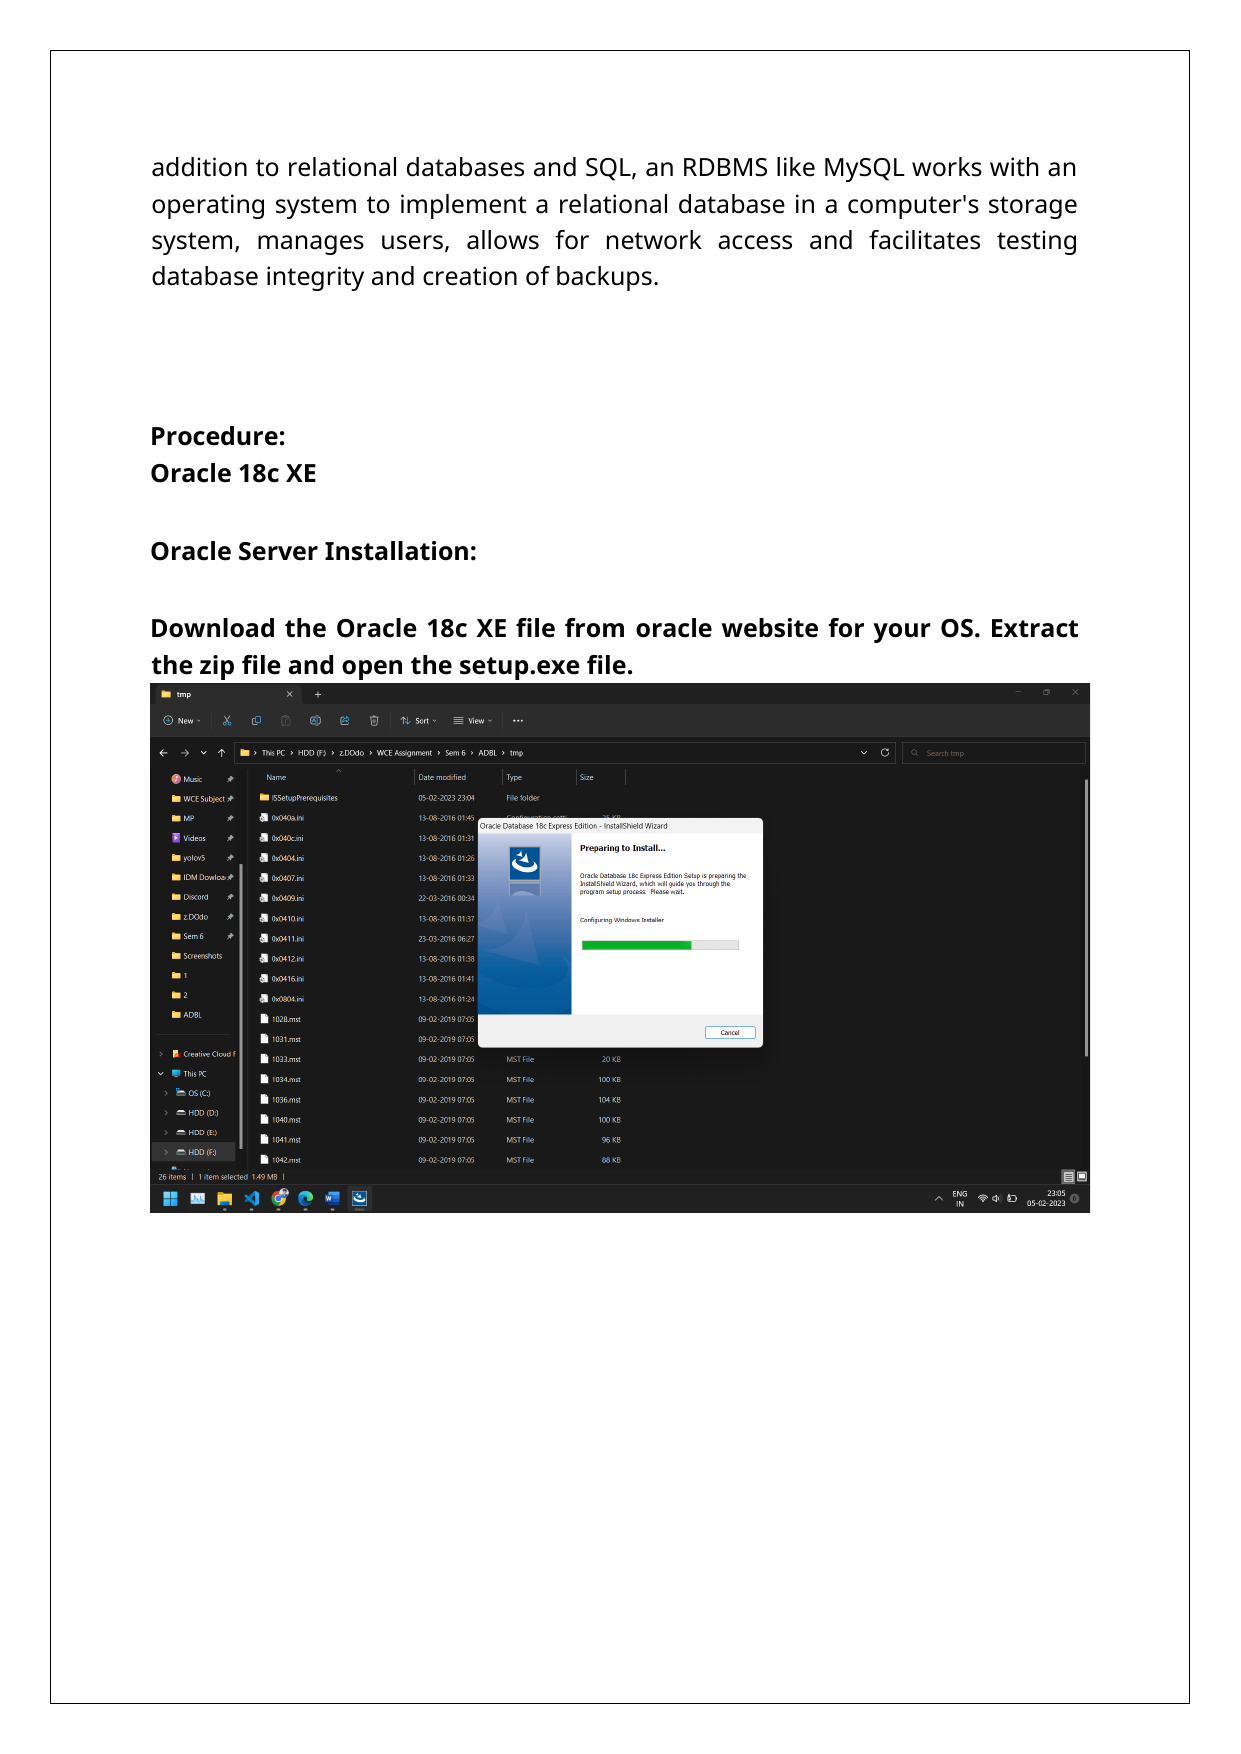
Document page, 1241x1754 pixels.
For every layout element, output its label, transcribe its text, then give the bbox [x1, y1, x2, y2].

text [150, 150, 1079, 293]
text Oracle 18c XE [150, 456, 1079, 490]
text Download the Oracle 18c XE file from oracle website for your OS. Extract the zip file and open the setup.exe file. [150, 611, 1079, 681]
text Oracle Server Installation: [150, 533, 1079, 567]
picture [150, 683, 1091, 1213]
text Procedure: [150, 419, 1079, 453]
